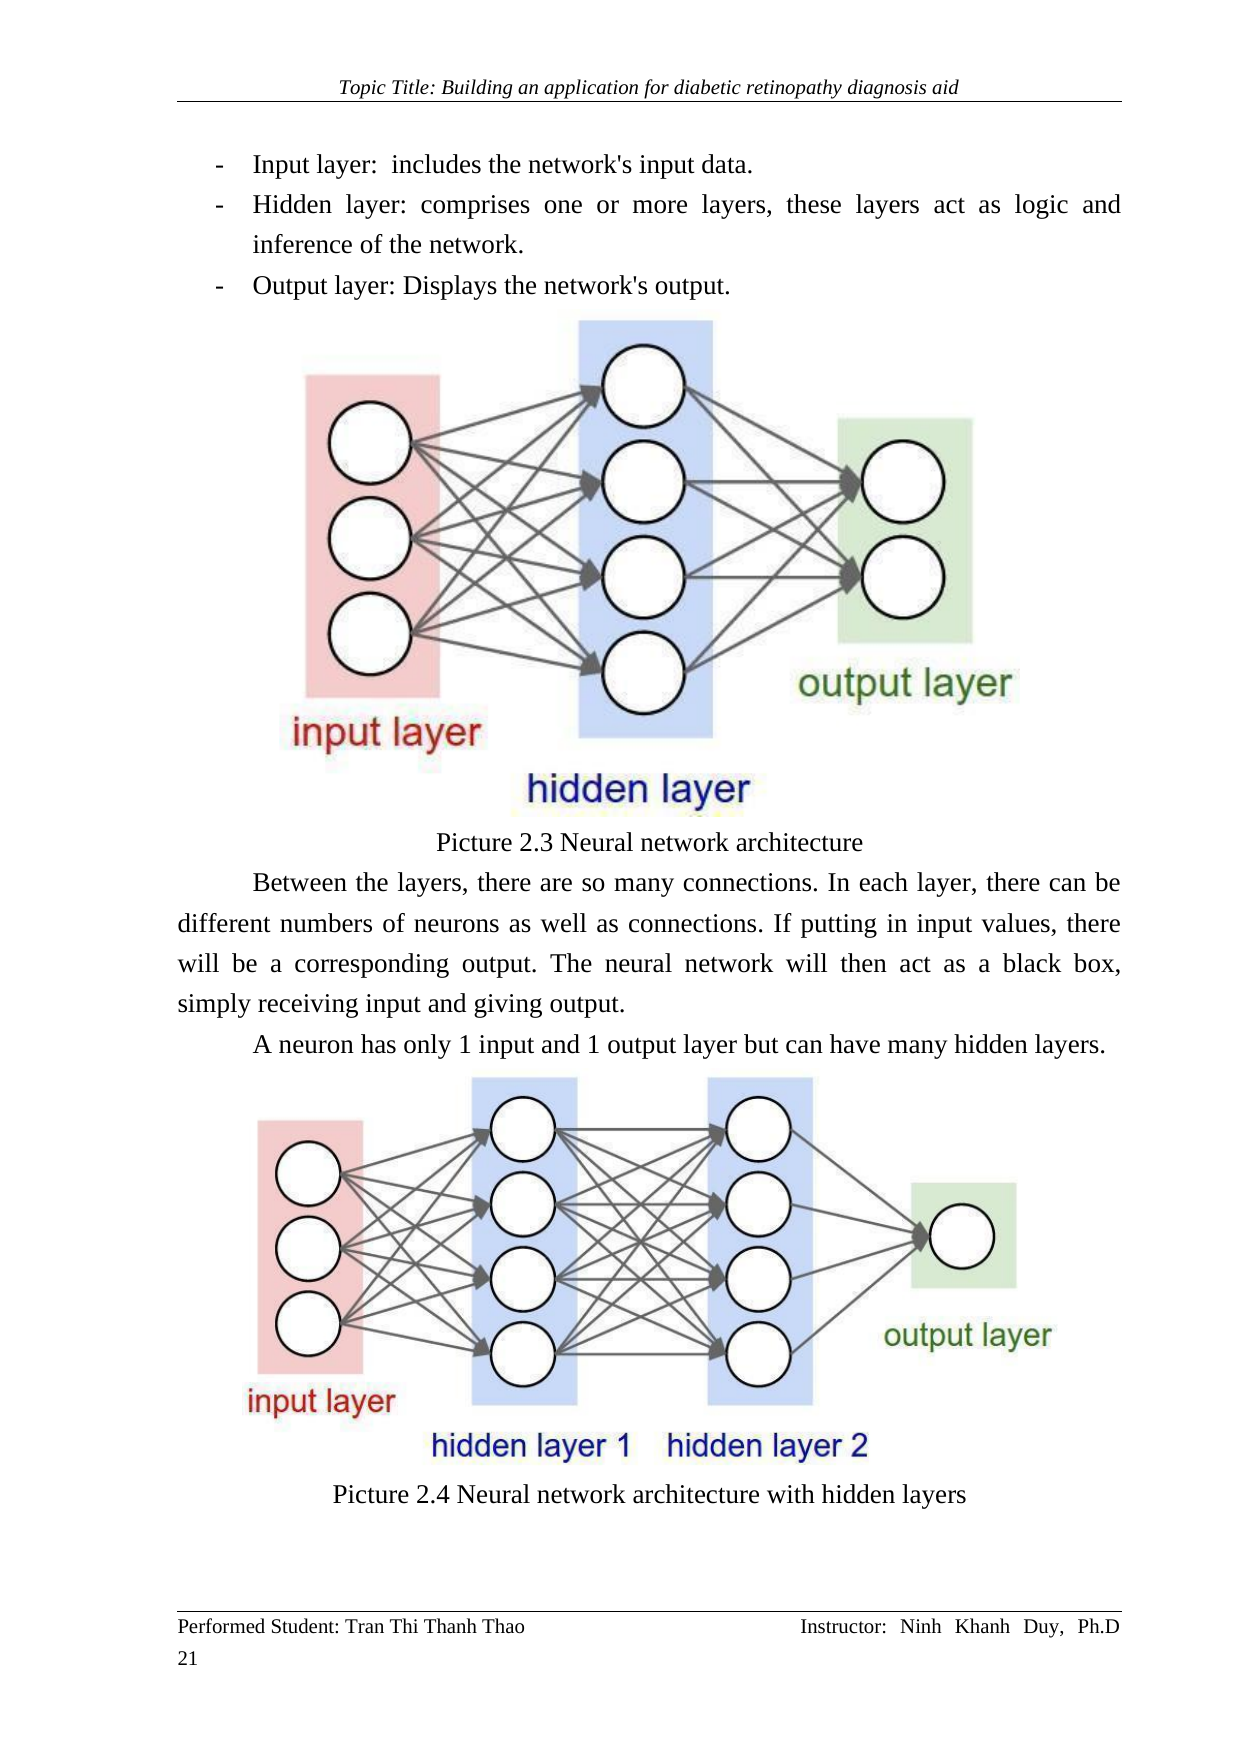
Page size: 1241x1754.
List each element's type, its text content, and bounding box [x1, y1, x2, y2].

text Between the layers, there are so many connections. In each layer, there can be different numbers of neurons as well as connections. If putting in input values, there will be a corresponding output. The neural network will then act as a black box, simply receiving input and giving output. [177, 866, 1122, 1019]
list Hidden layer: comprises one or more layers, these layers act as logic and inference of the network. [215, 188, 1122, 260]
picture [242, 1068, 1058, 1469]
text A neuron has only 1 input and 1 output layer but can have many hidden layers. [177, 1028, 1122, 1059]
list Output layer: Displays the network's output. [215, 269, 1122, 300]
list Input layer: includes the network's input data. [215, 148, 1122, 179]
picture [279, 309, 1020, 817]
